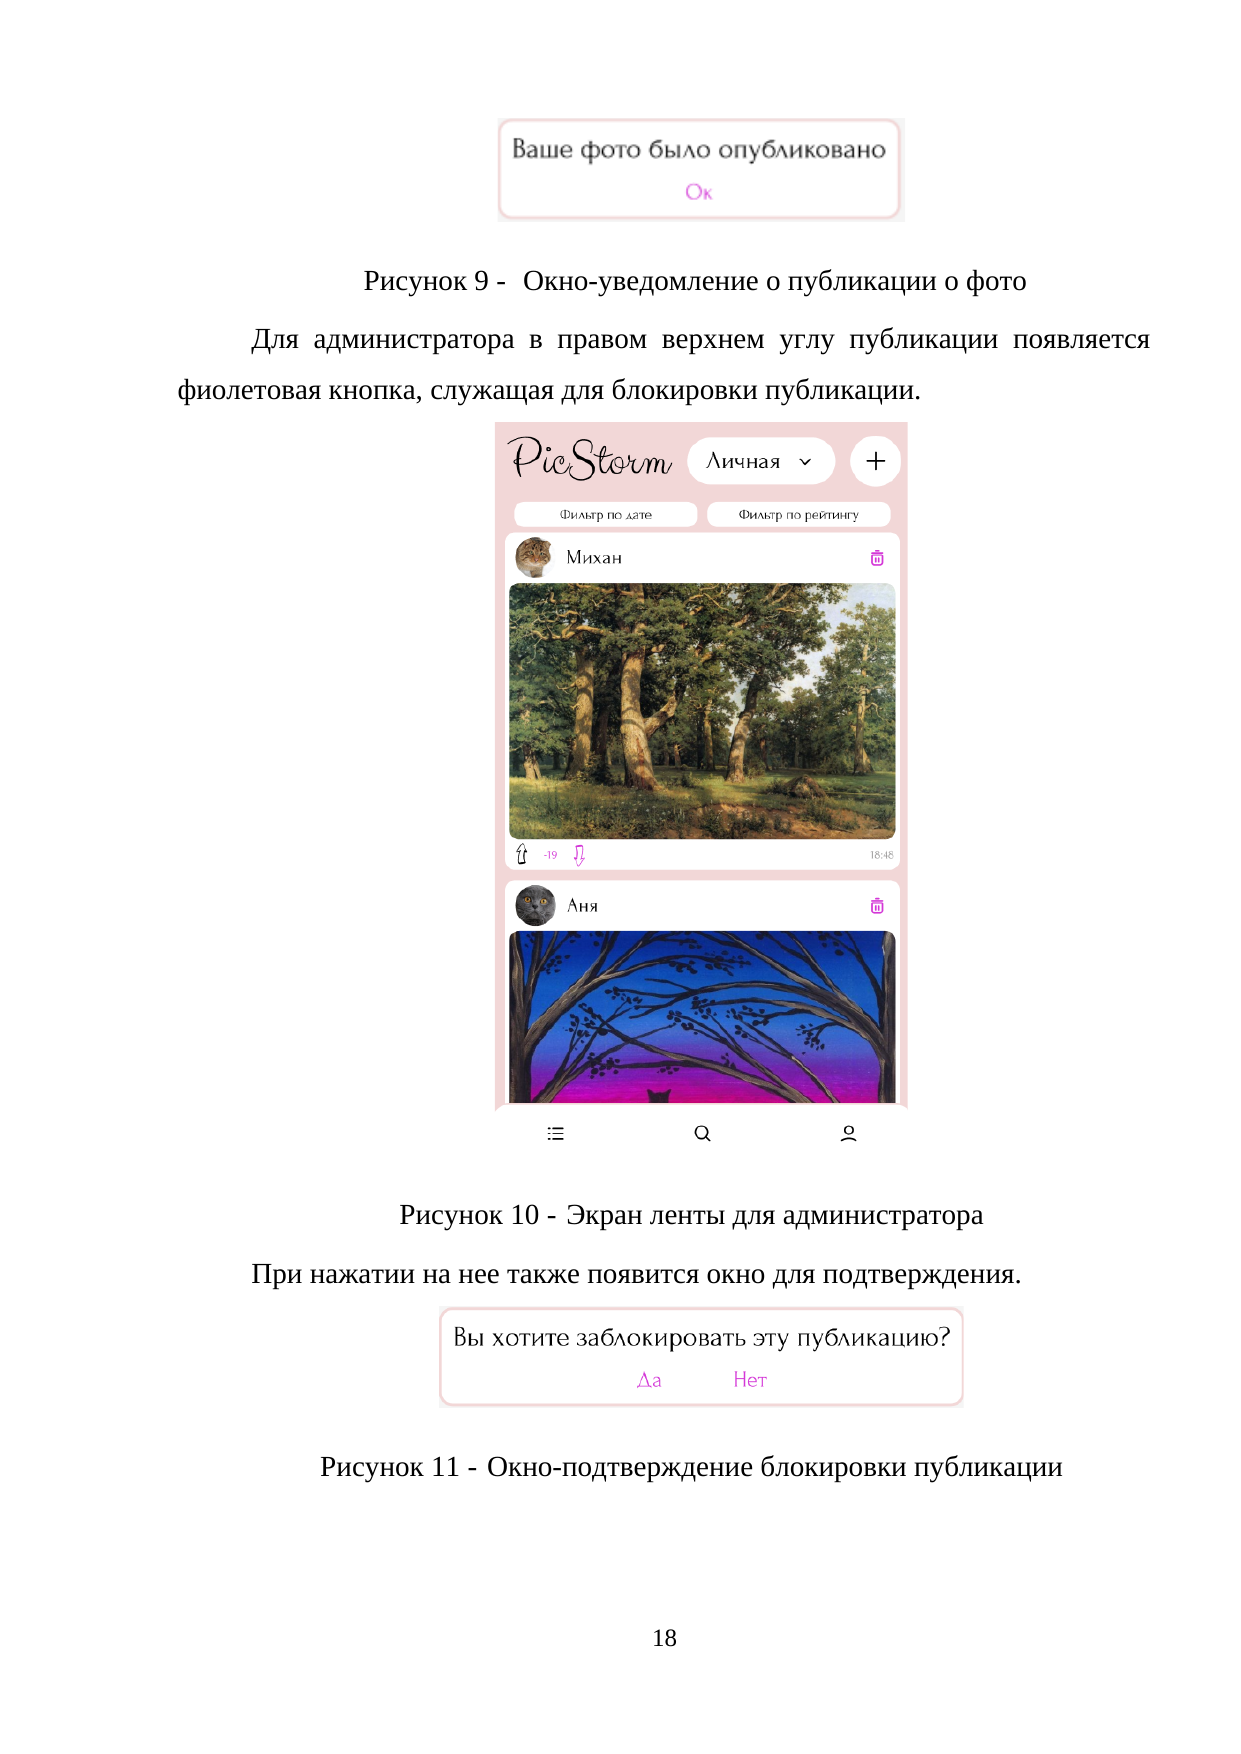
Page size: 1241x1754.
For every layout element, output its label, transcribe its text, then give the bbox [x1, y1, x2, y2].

text При нажатии на нее также появится окно для подтверждения. [177, 1256, 1152, 1289]
picture [494, 422, 908, 1156]
text Для администратора в правом верхнем углу публикации появляется фиолетовая кнопка, служащая для блокировки публикации. [177, 322, 1152, 405]
text Окно-подтверждение блокировки публикации [252, 1449, 1152, 1483]
picture [497, 118, 906, 222]
picture [439, 1306, 964, 1408]
text Окно-уведомление о публикации о фото [252, 263, 1152, 297]
text Экран ленты для администратора [252, 1197, 1152, 1231]
